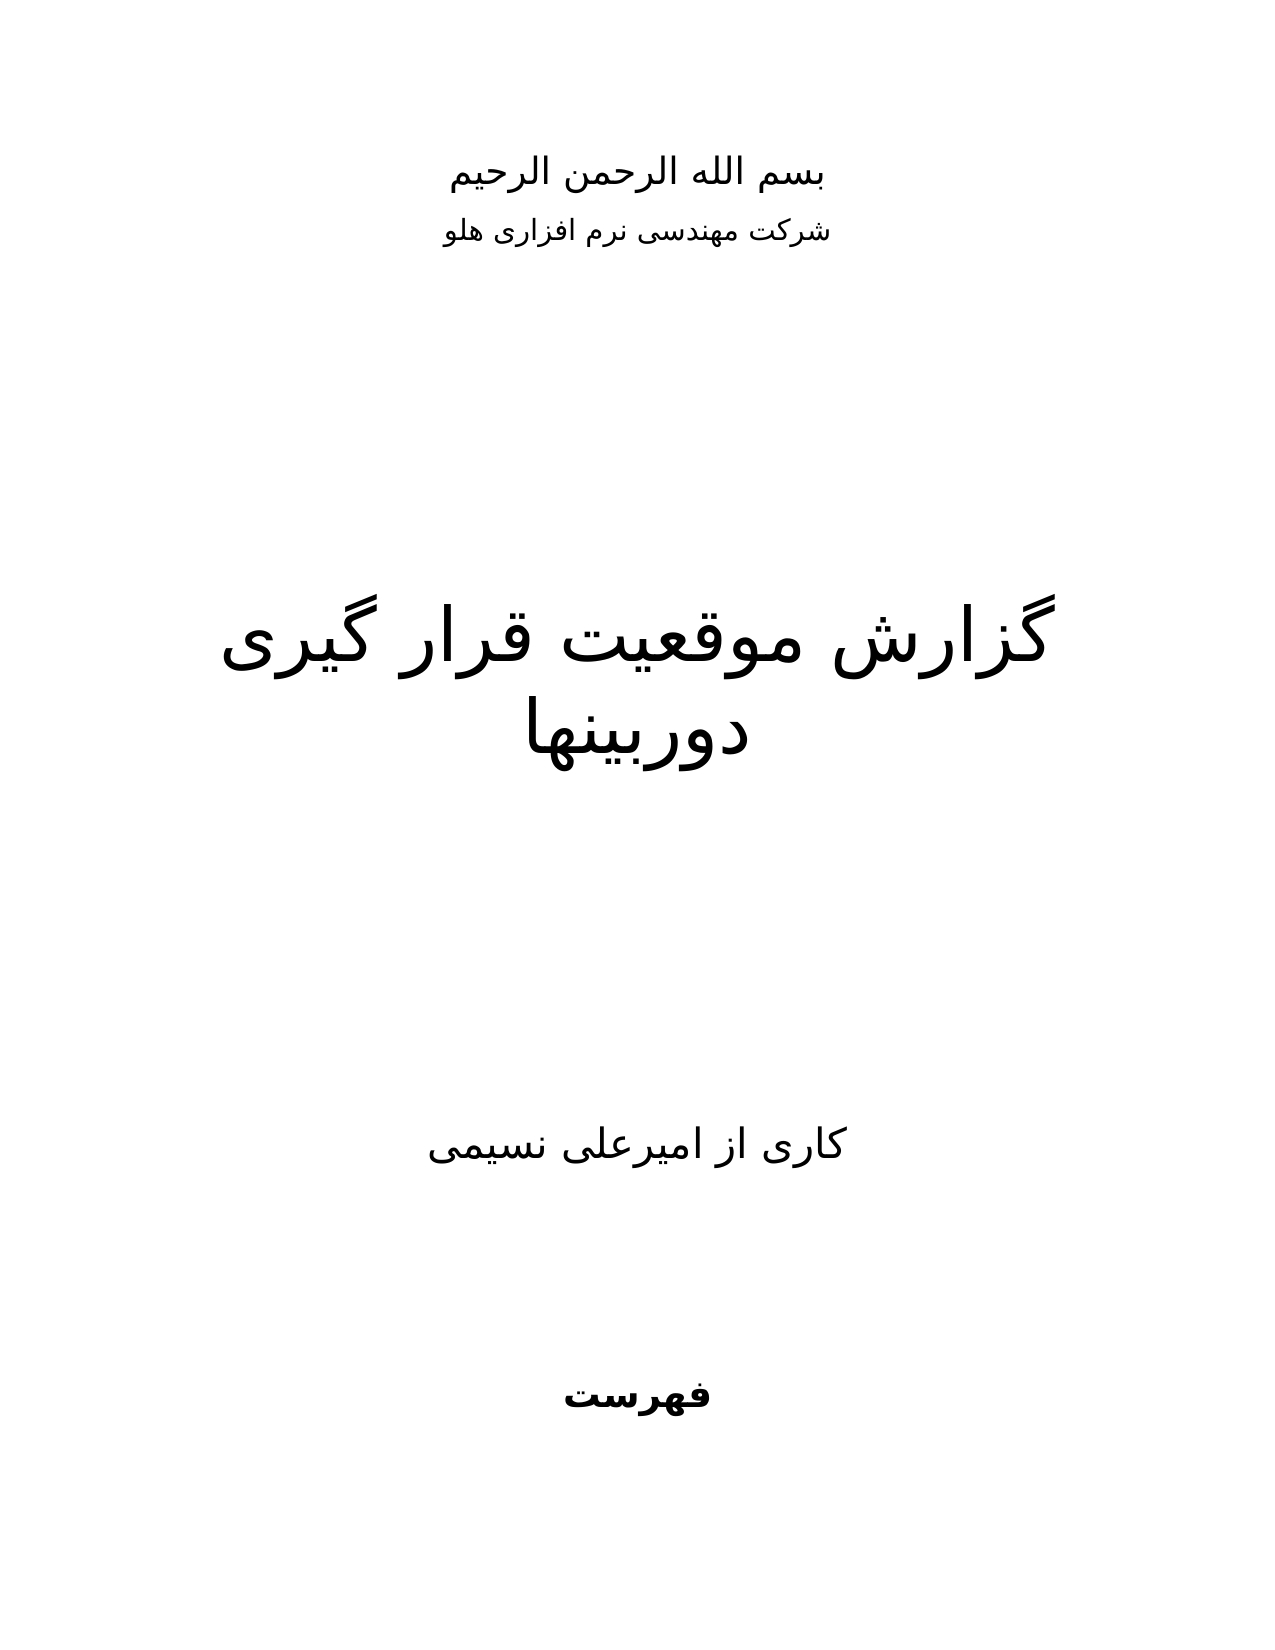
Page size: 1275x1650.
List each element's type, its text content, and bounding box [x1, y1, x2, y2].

text گزارش موقعیت قرار گیری دوربینها [150, 592, 1125, 772]
text بسم الله الرحمن الرحیم [150, 150, 1125, 194]
text کاری از امیرعلی نسیمی [150, 1120, 1125, 1168]
text فهرست [150, 1373, 1125, 1417]
text شرکت مهندسی نرم افزاری هلو [150, 213, 1125, 247]
